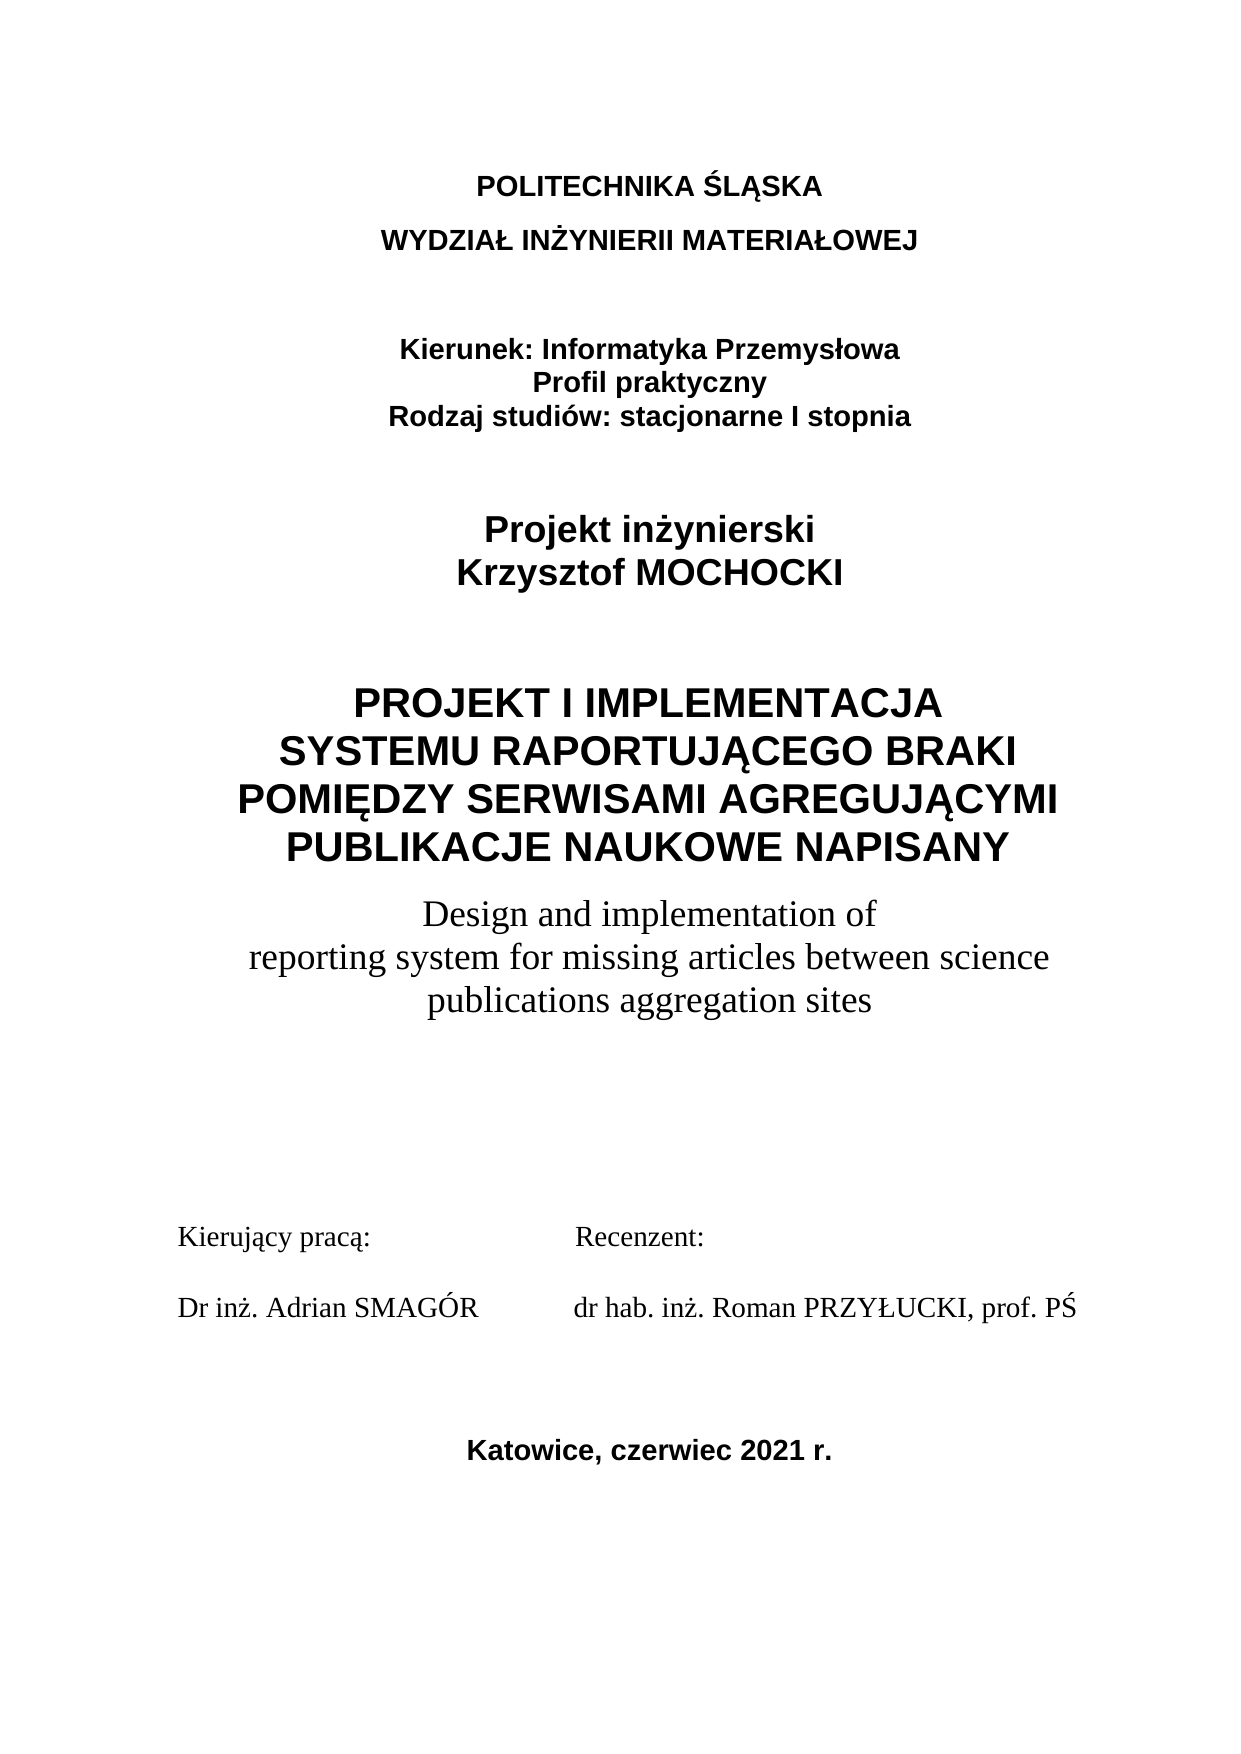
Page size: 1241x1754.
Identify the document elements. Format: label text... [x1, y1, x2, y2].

text POLITECHNIKA ŚLĄSKA [177, 168, 1122, 202]
text WYDZIAŁ INŻYNIERII MATERIAŁOWEJ [177, 223, 1122, 256]
text Projekt inżynierski Krzysztof MOCHOCKI [177, 507, 1122, 594]
text Dr inż. Adrian SMAGÓR dr hab. inż. Roman PRZYŁUCKI, prof. PŚ [177, 1290, 1122, 1324]
text Kierunek: Informatyka Przemysłowa Profil praktyczny Rodzaj studiów: stacjonarne I stopnia [177, 332, 1122, 432]
text Kierujący pracą: Recenzent: [177, 1219, 1122, 1253]
text projekt i implementacja Systemu raportującEGO braki pomiędzy serwisami agregującymi publikacje naukowe napisany [177, 678, 1118, 870]
text Katowice, czerwiec 2021 r. [177, 1433, 1122, 1466]
text Design and implementation of reporting system for missing articles between science publications aggregation sites [177, 891, 1122, 1020]
